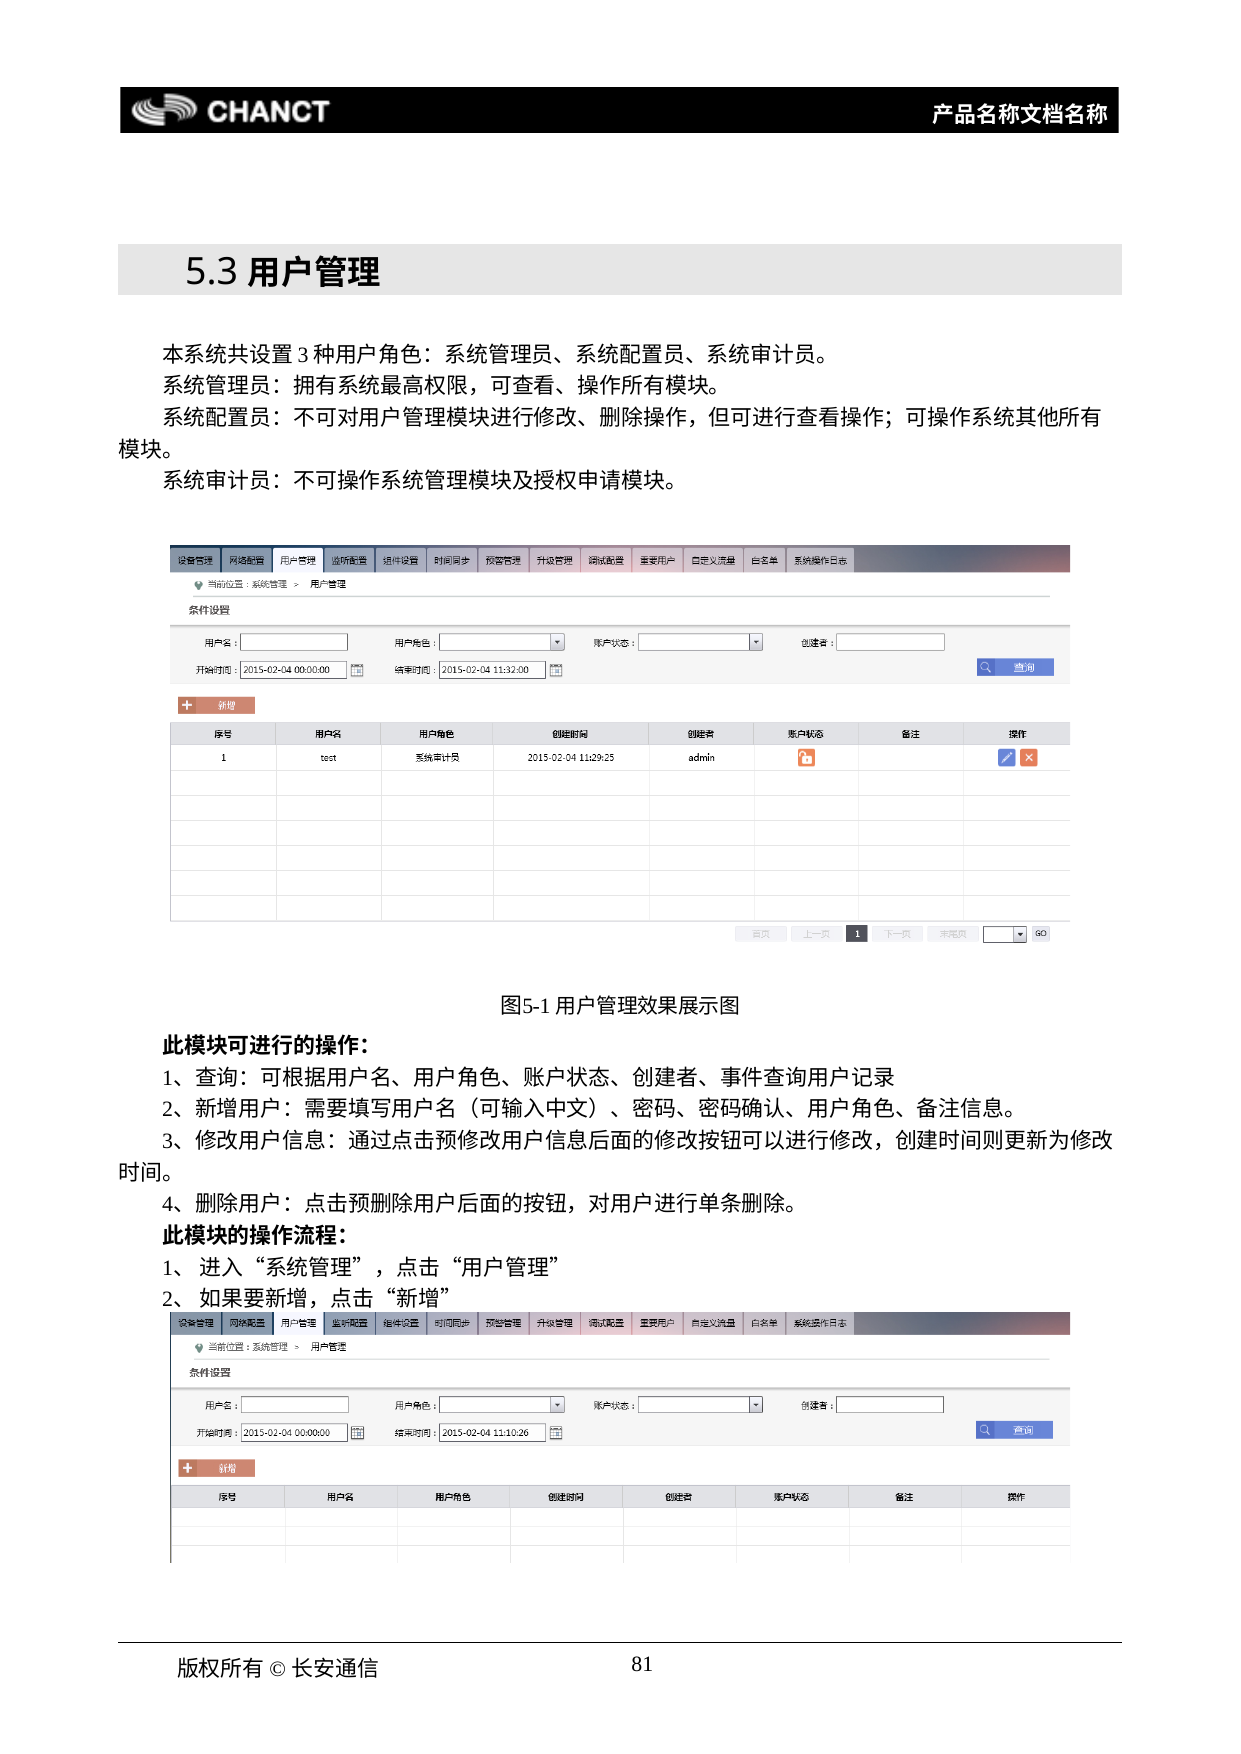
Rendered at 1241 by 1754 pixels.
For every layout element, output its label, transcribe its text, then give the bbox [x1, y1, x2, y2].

text 系统管理员：拥有系统最高权限，可查看、操作所有模块。 [118, 368, 1122, 400]
text 2、新增用户：需要填写用户名（可输入中文）、密码、密码确认、用户角色、备注信息。 [118, 1091, 1122, 1123]
text 系统配置员：不可对用户管理模块进行修改、删除操作，但可进行查看操作；可操作系统其他所有模块。 [118, 400, 1122, 463]
text 用户管理效果展示图 [118, 988, 1122, 1019]
text 此模块的操作流程： [118, 1218, 1122, 1249]
text 系统审计员：不可操作系统管理模块及授权申请模块。 [118, 463, 1122, 495]
picture [120, 87, 1119, 133]
text 1、查询：可根据用户名、用户角色、账户状态、创建者、事件查询用户记录 [118, 1059, 1122, 1091]
text 此模块可进行的操作： [118, 1028, 1122, 1059]
text 3、修改用户信息：通过点击预修改用户信息后面的修改按钮可以进行修改，创建时间则更新为修改时间。 [118, 1123, 1122, 1186]
picture [170, 545, 1071, 955]
text 4、删除用户：点击预删除用户后面的按钮，对用户进行单条删除。 [118, 1186, 1122, 1218]
picture [170, 1312, 1071, 1563]
subtitle 用户管理 [118, 244, 1122, 295]
text 本系统共设置3种用户角色：系统管理员、系统配置员、系统审计员。 [118, 337, 1122, 368]
list 进入“系统管理”，点击“用户管理” [162, 1249, 1122, 1281]
list 如果要新增，点击“新增” [162, 1281, 1122, 1313]
